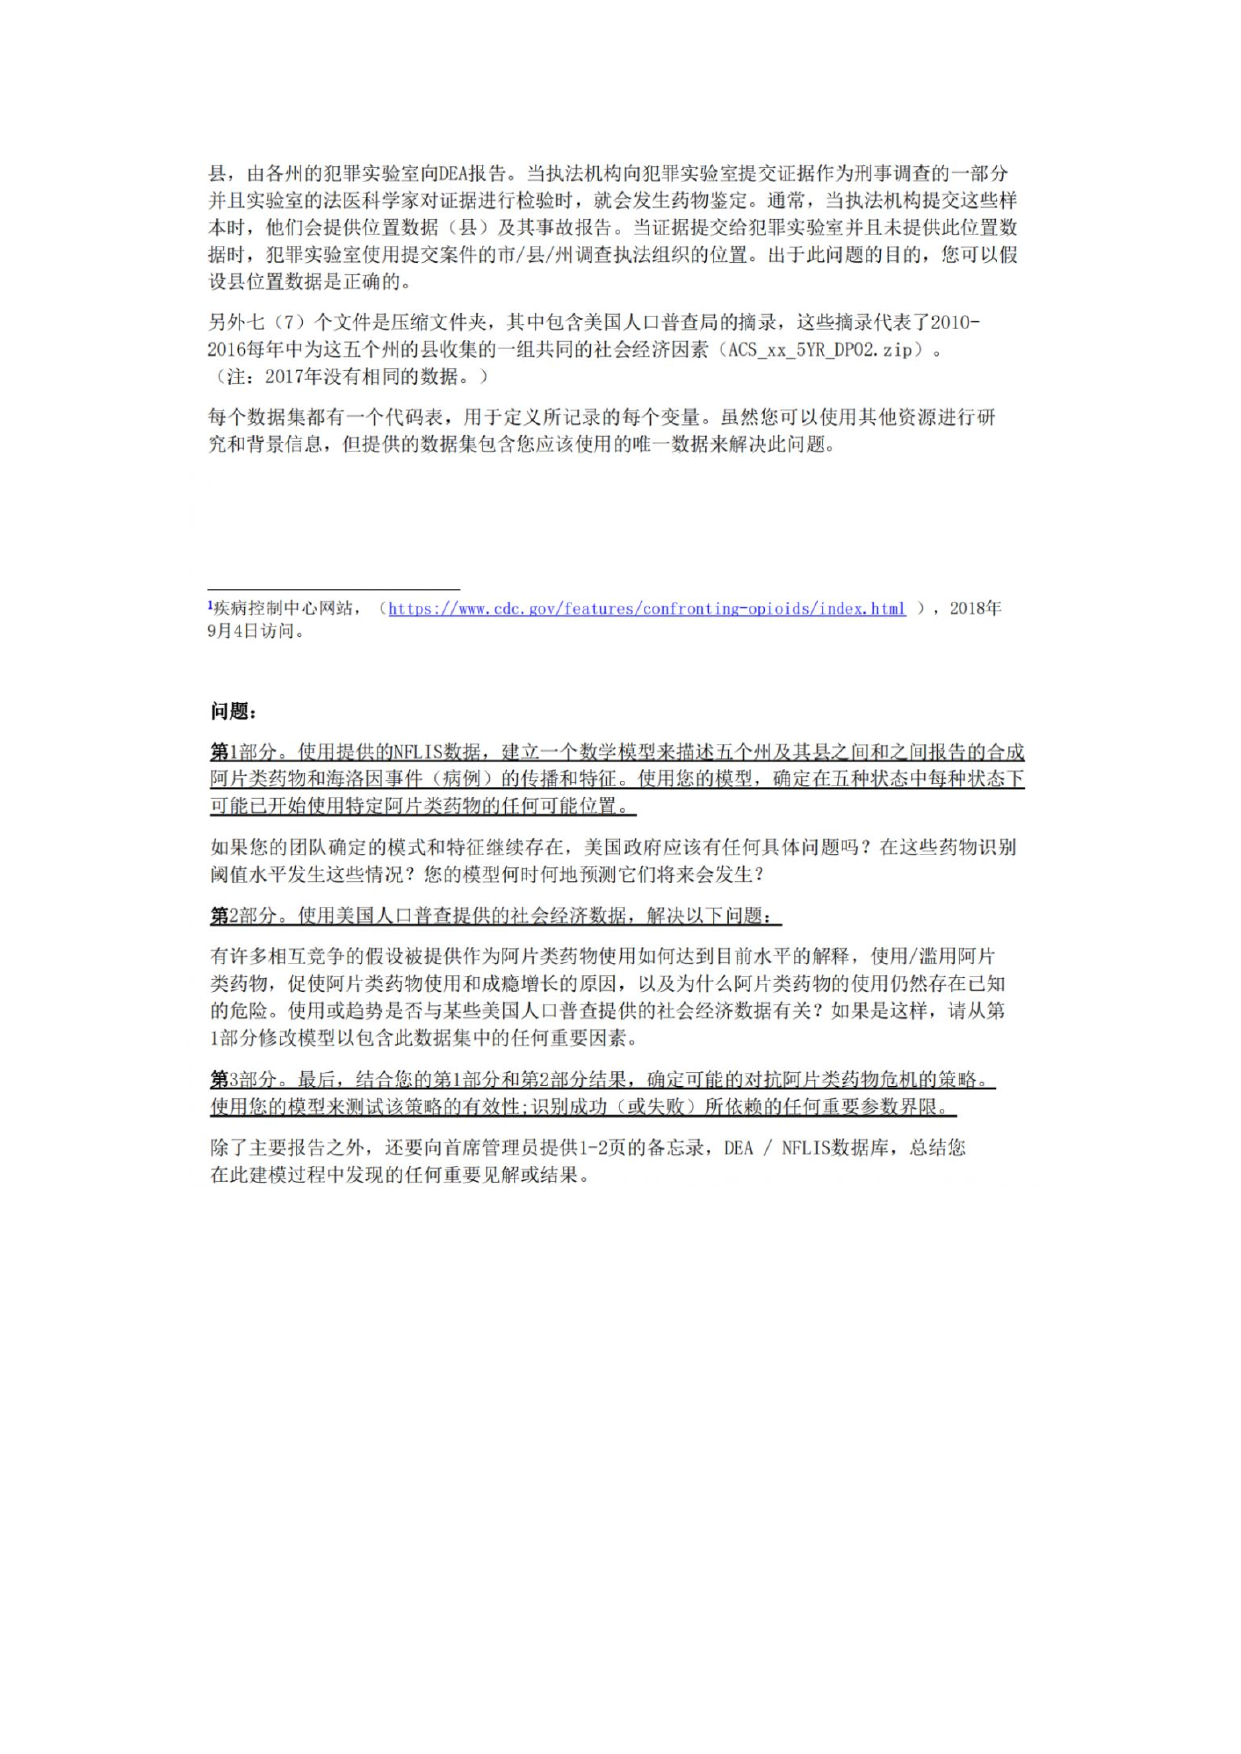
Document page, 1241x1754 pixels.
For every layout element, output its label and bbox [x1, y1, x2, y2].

picture [187, 688, 1053, 1187]
picture [187, 162, 1053, 643]
